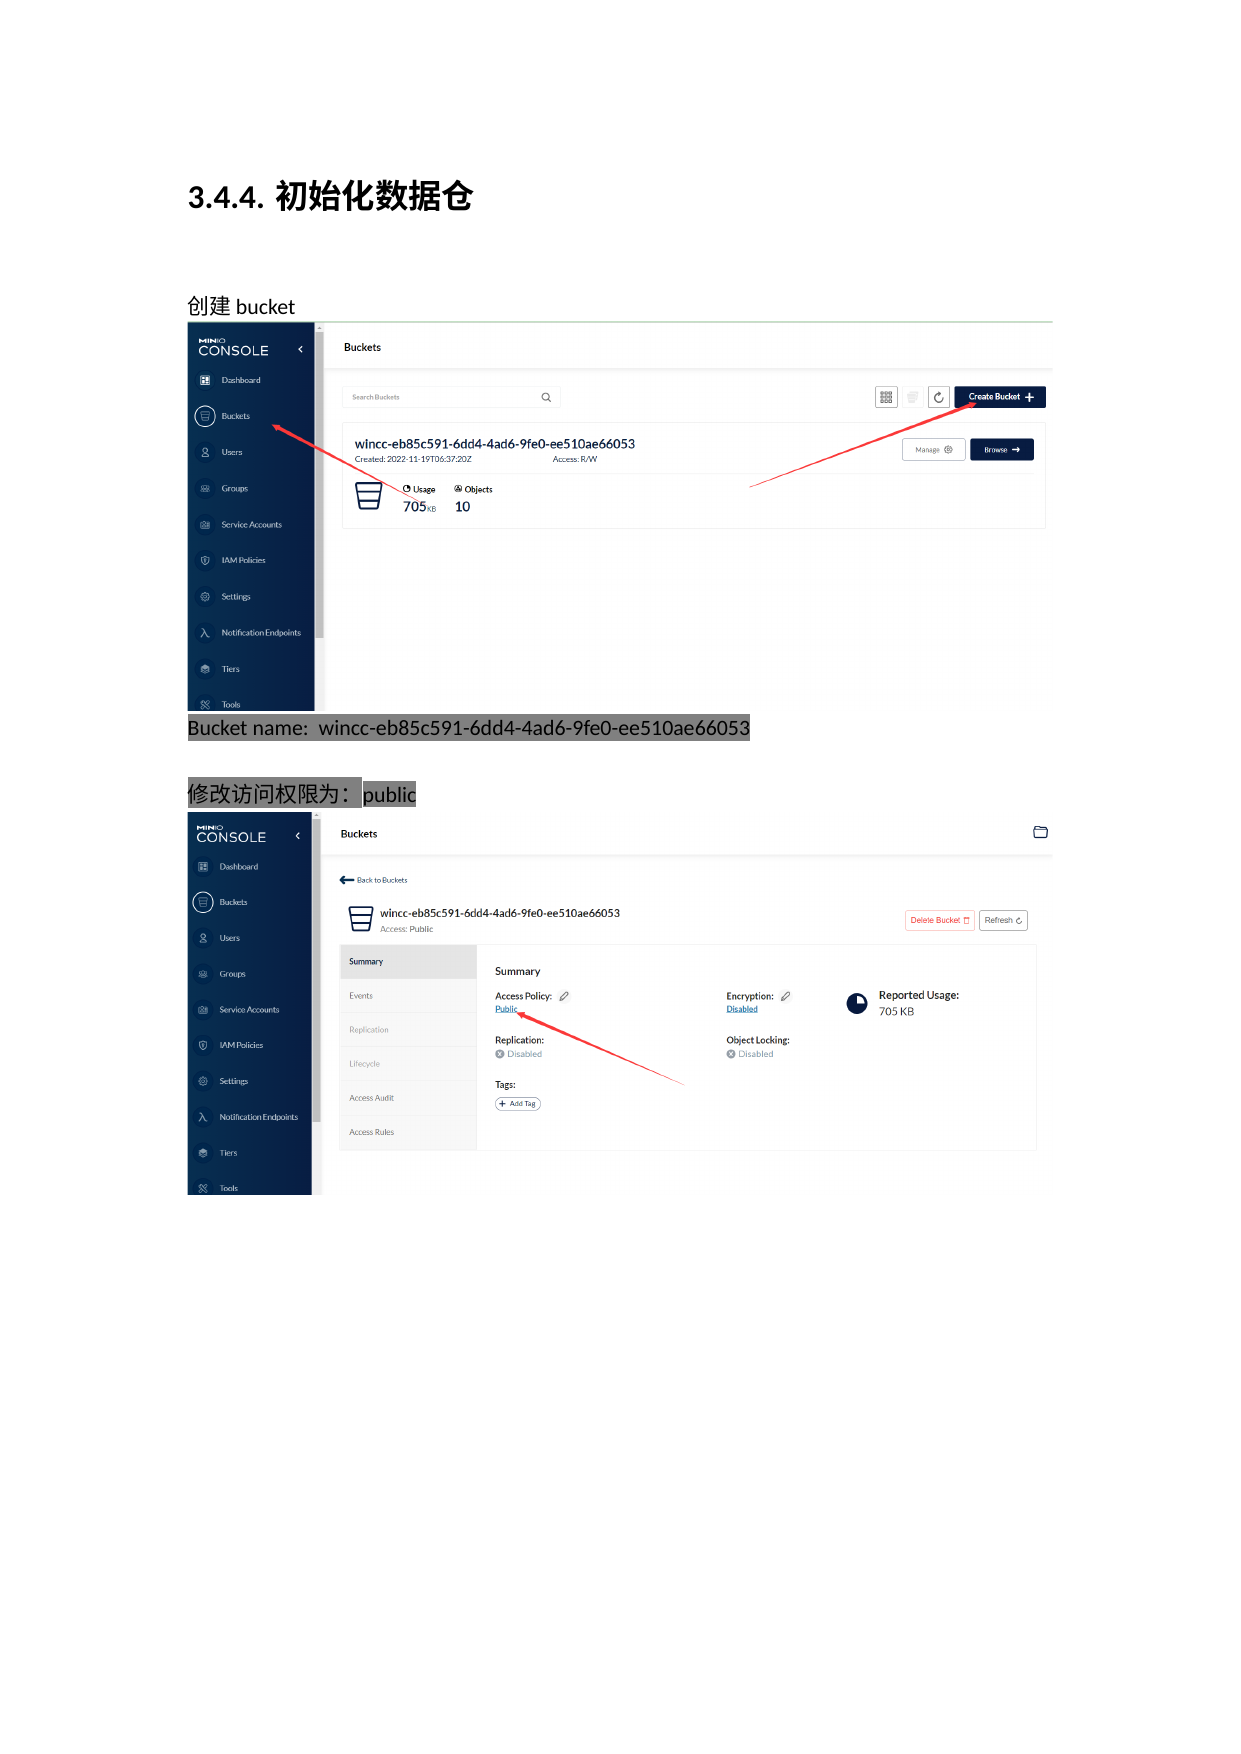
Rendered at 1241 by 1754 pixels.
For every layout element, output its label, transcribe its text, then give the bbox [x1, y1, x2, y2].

picture [187, 321, 1053, 711]
text 修改访问权限为：public [187, 776, 1053, 812]
text 创建bucket [187, 289, 1053, 321]
subtitle 初始化数据仓 [187, 162, 1053, 227]
picture [187, 812, 1053, 1195]
text Bucket name: wincc-eb85c591-6dd4-4ad6-9fe0-ee510ae66053 [187, 711, 1053, 744]
